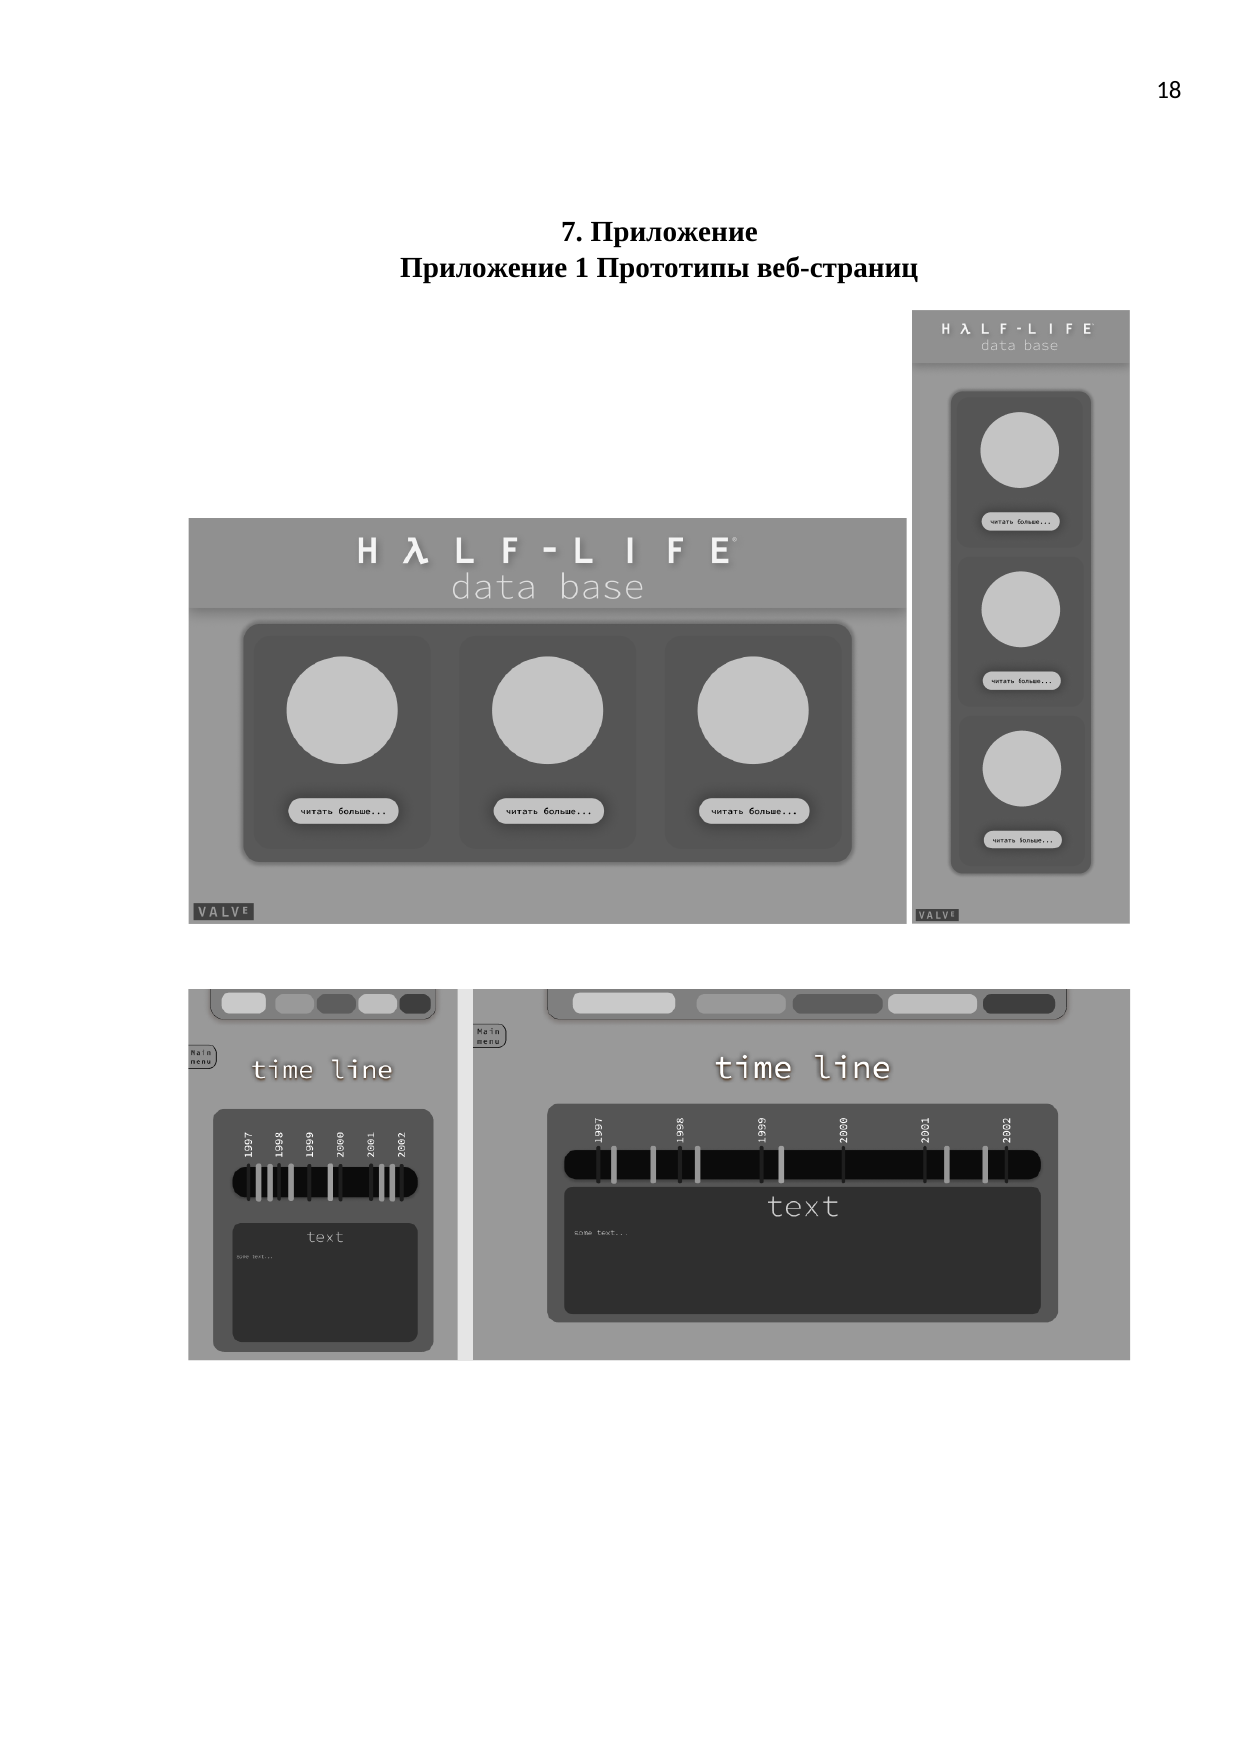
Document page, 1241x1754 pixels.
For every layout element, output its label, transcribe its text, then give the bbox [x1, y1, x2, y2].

picture [188, 518, 907, 924]
subtitle Приложение [137, 214, 1181, 248]
picture [912, 310, 1130, 924]
picture [188, 989, 1130, 1361]
subtitle Приложение 1 Прототипы веб-страниц [137, 250, 1181, 283]
